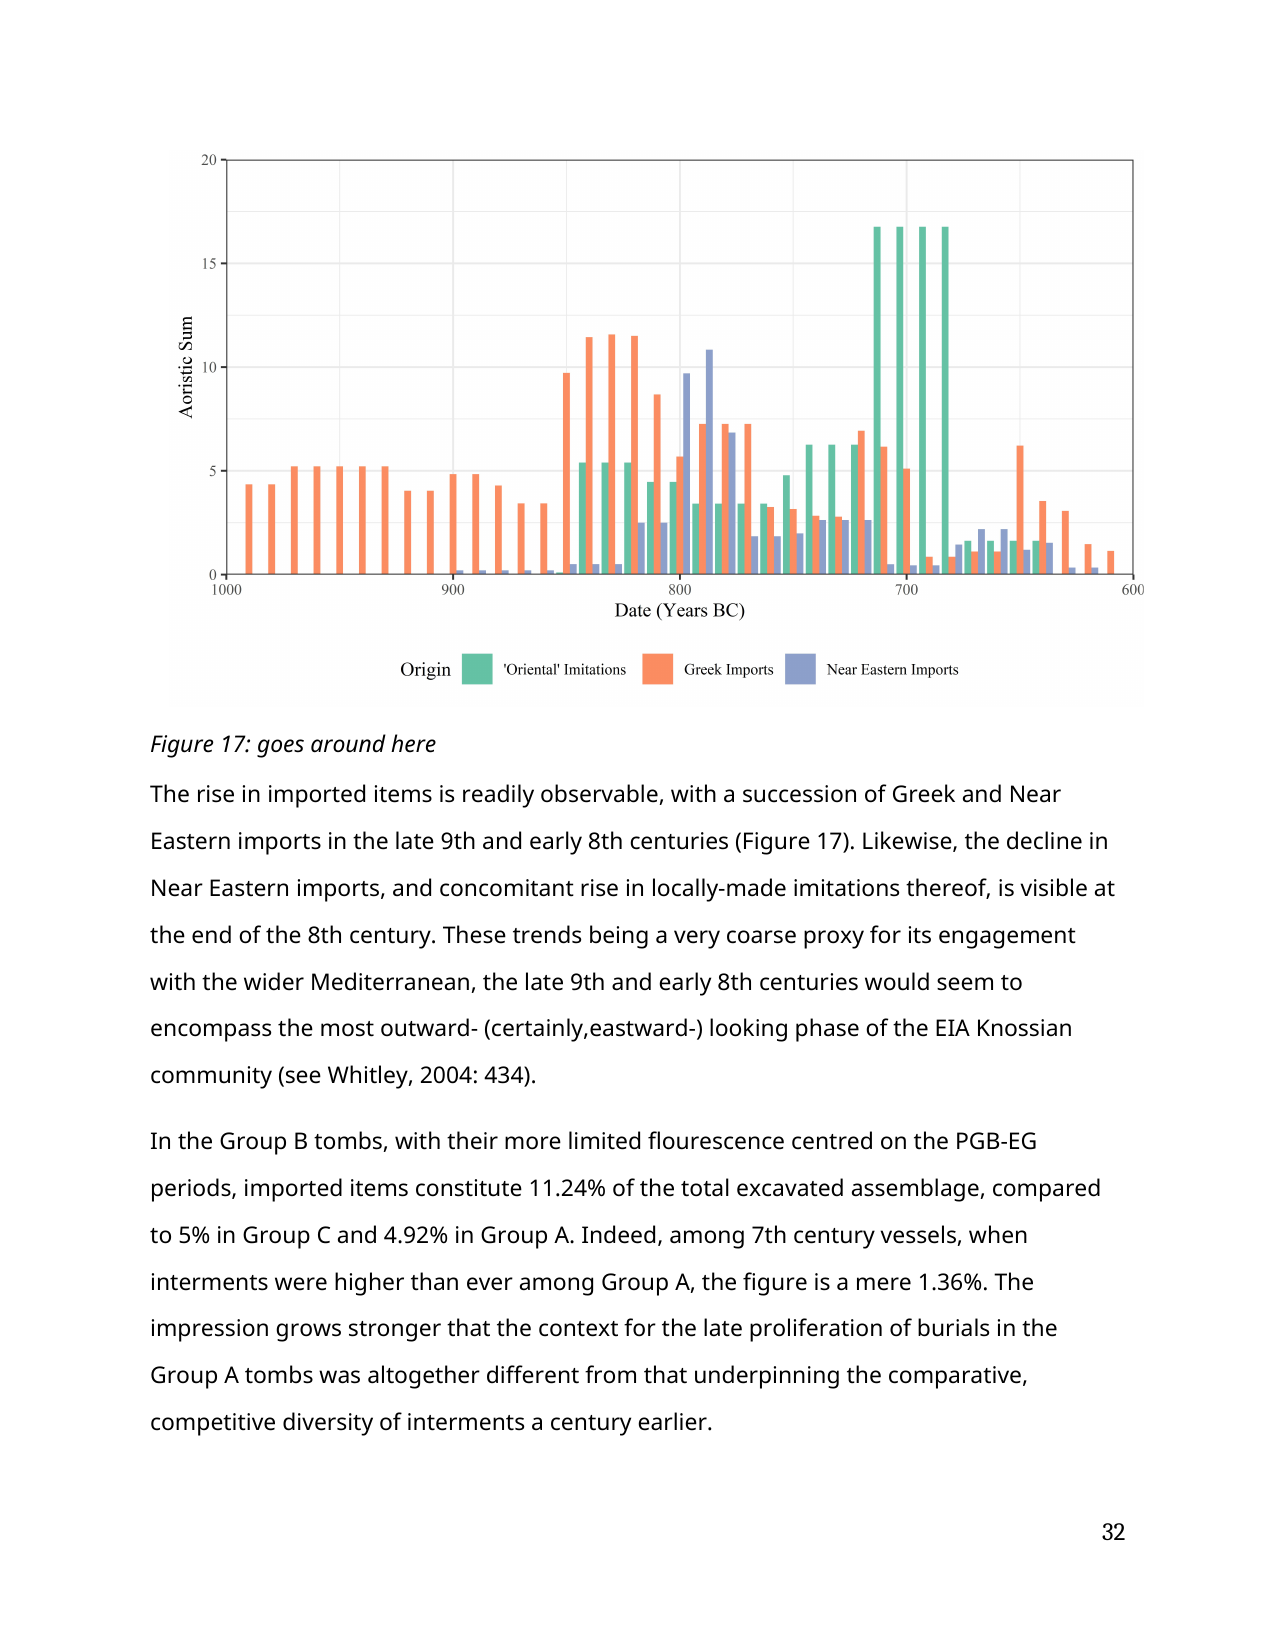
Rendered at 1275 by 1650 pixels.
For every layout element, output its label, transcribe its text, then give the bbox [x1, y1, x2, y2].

text The rise in imported items is readily observable, with a succession of Greek and Near Eastern imports in the late 9th and early 8th centuries (Figure 17). Likewise, the decline in Near Eastern imports, and concomitant rise in locally-made imitations thereof, is visible at the end of the 8th century. These trends being a very coarse proxy for its engagement with the wider Mediterranean, the late 9th and early 8th centuries would seem to encompass the most outward- (certainly,eastward-) looking phase of the EIA Knossian community (see Whitley, 2004: 434). [150, 778, 1125, 1090]
text In the Group B tombs, with their more limited flourescence centred on the PGB-EG periods, imported items constitute 11.24% of the total excavated assemblage, compared to 5% in Group C and 4.92% in Group A. Indeed, among 7th century vessels, when interments were higher than ever among Group A, the figure is a mere 1.36%. The impression grows stronger that the context for the late proliferation of burials in the Group A tombs was altogether different from that underpinning the comparative, competitive diversity of interments a century earlier. [150, 1125, 1125, 1437]
picture [168, 150, 1144, 707]
text Figure 17: goes around here [150, 728, 1125, 759]
